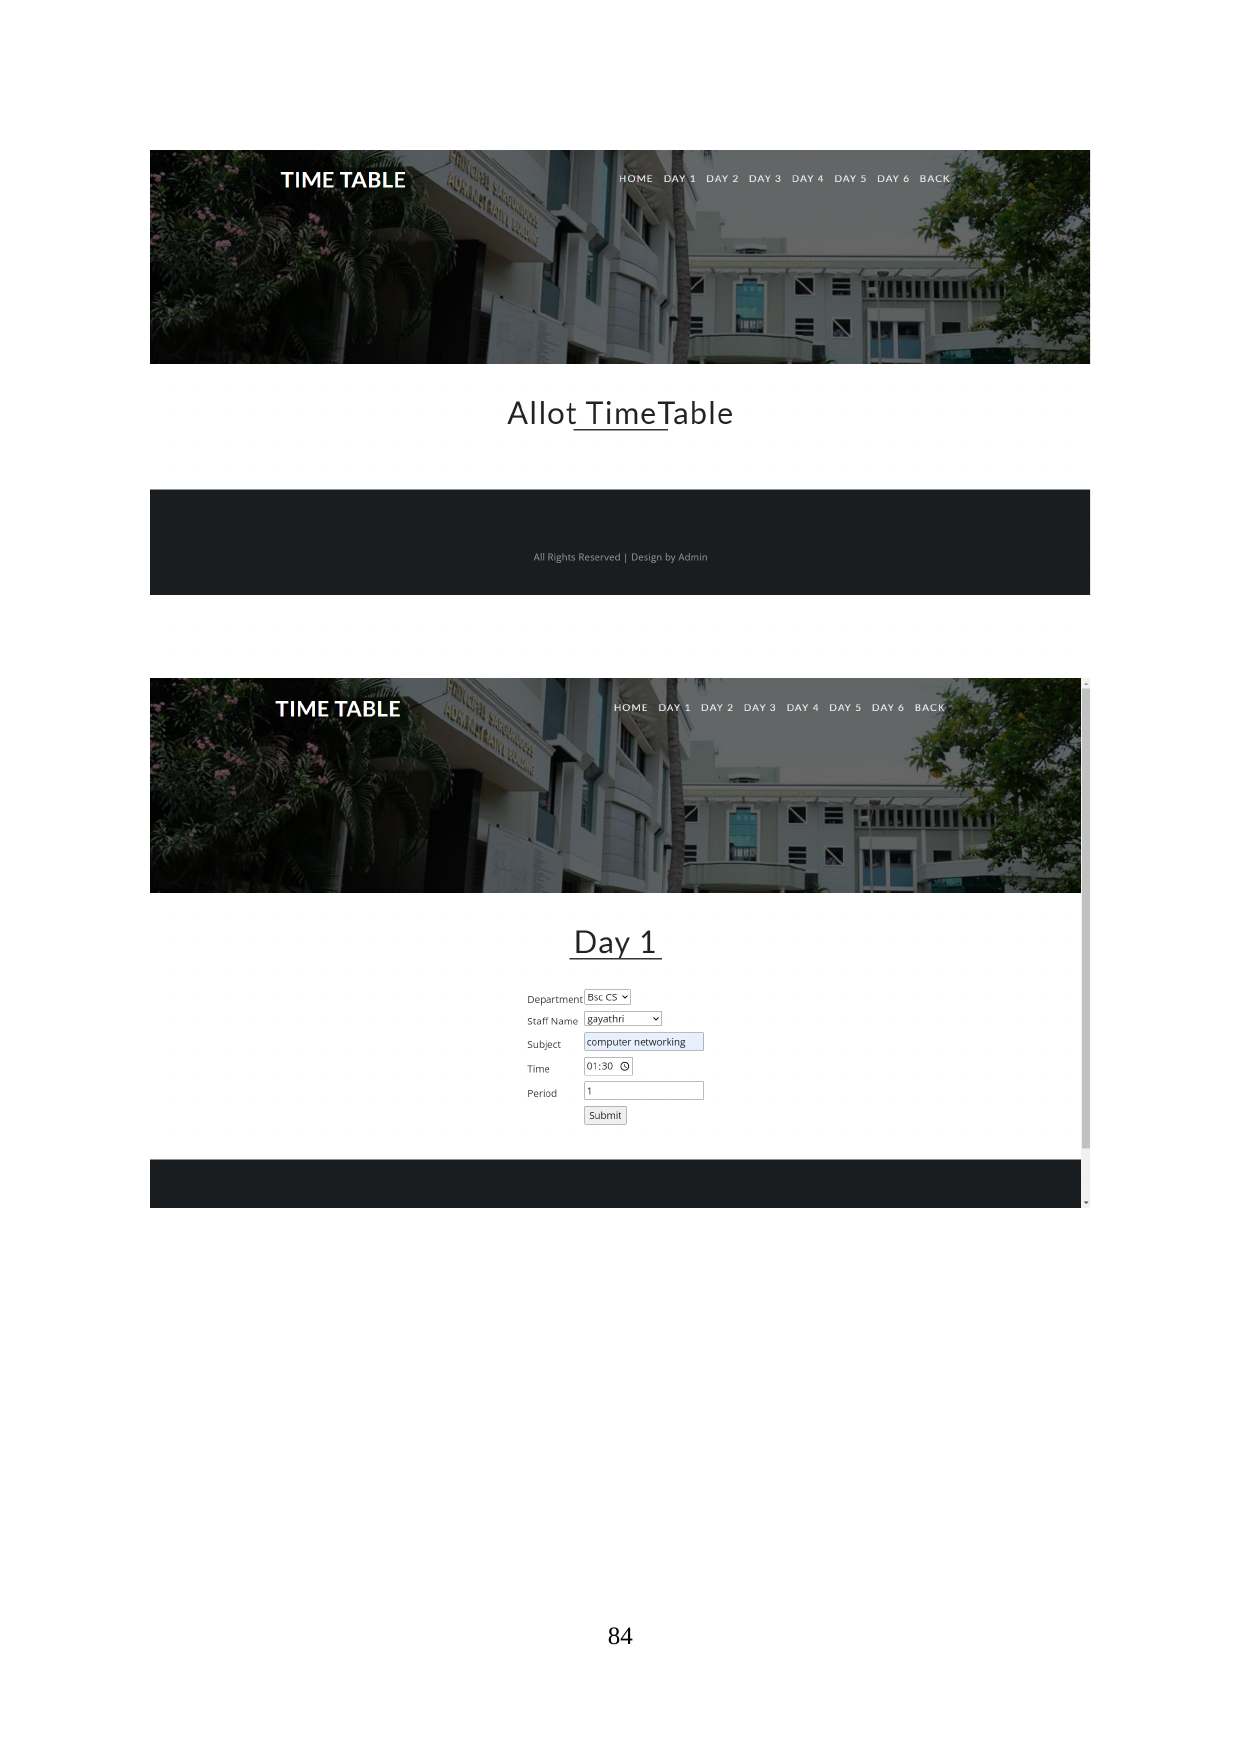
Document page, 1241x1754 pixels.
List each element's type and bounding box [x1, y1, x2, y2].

picture [150, 150, 1091, 1208]
